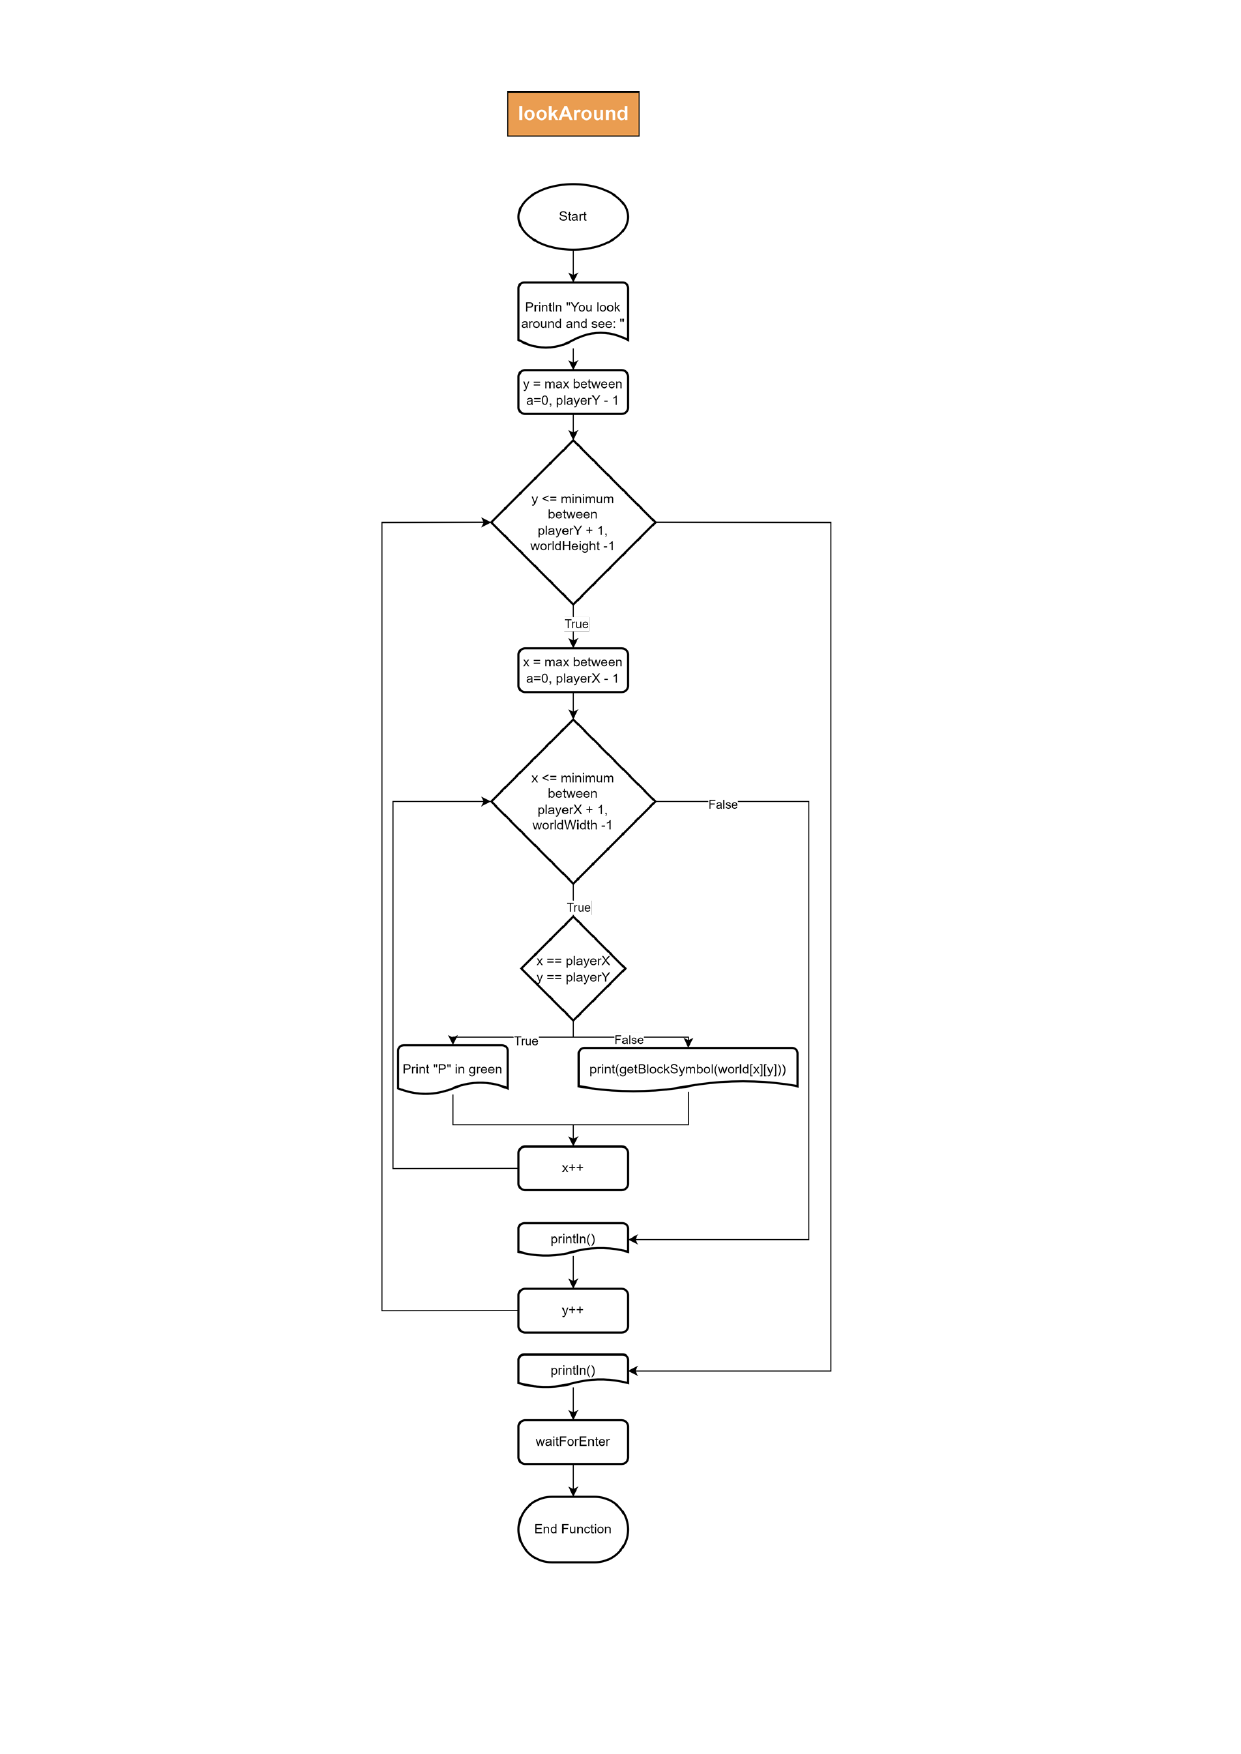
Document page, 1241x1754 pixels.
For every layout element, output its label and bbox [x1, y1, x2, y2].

picture [373, 91, 843, 1564]
